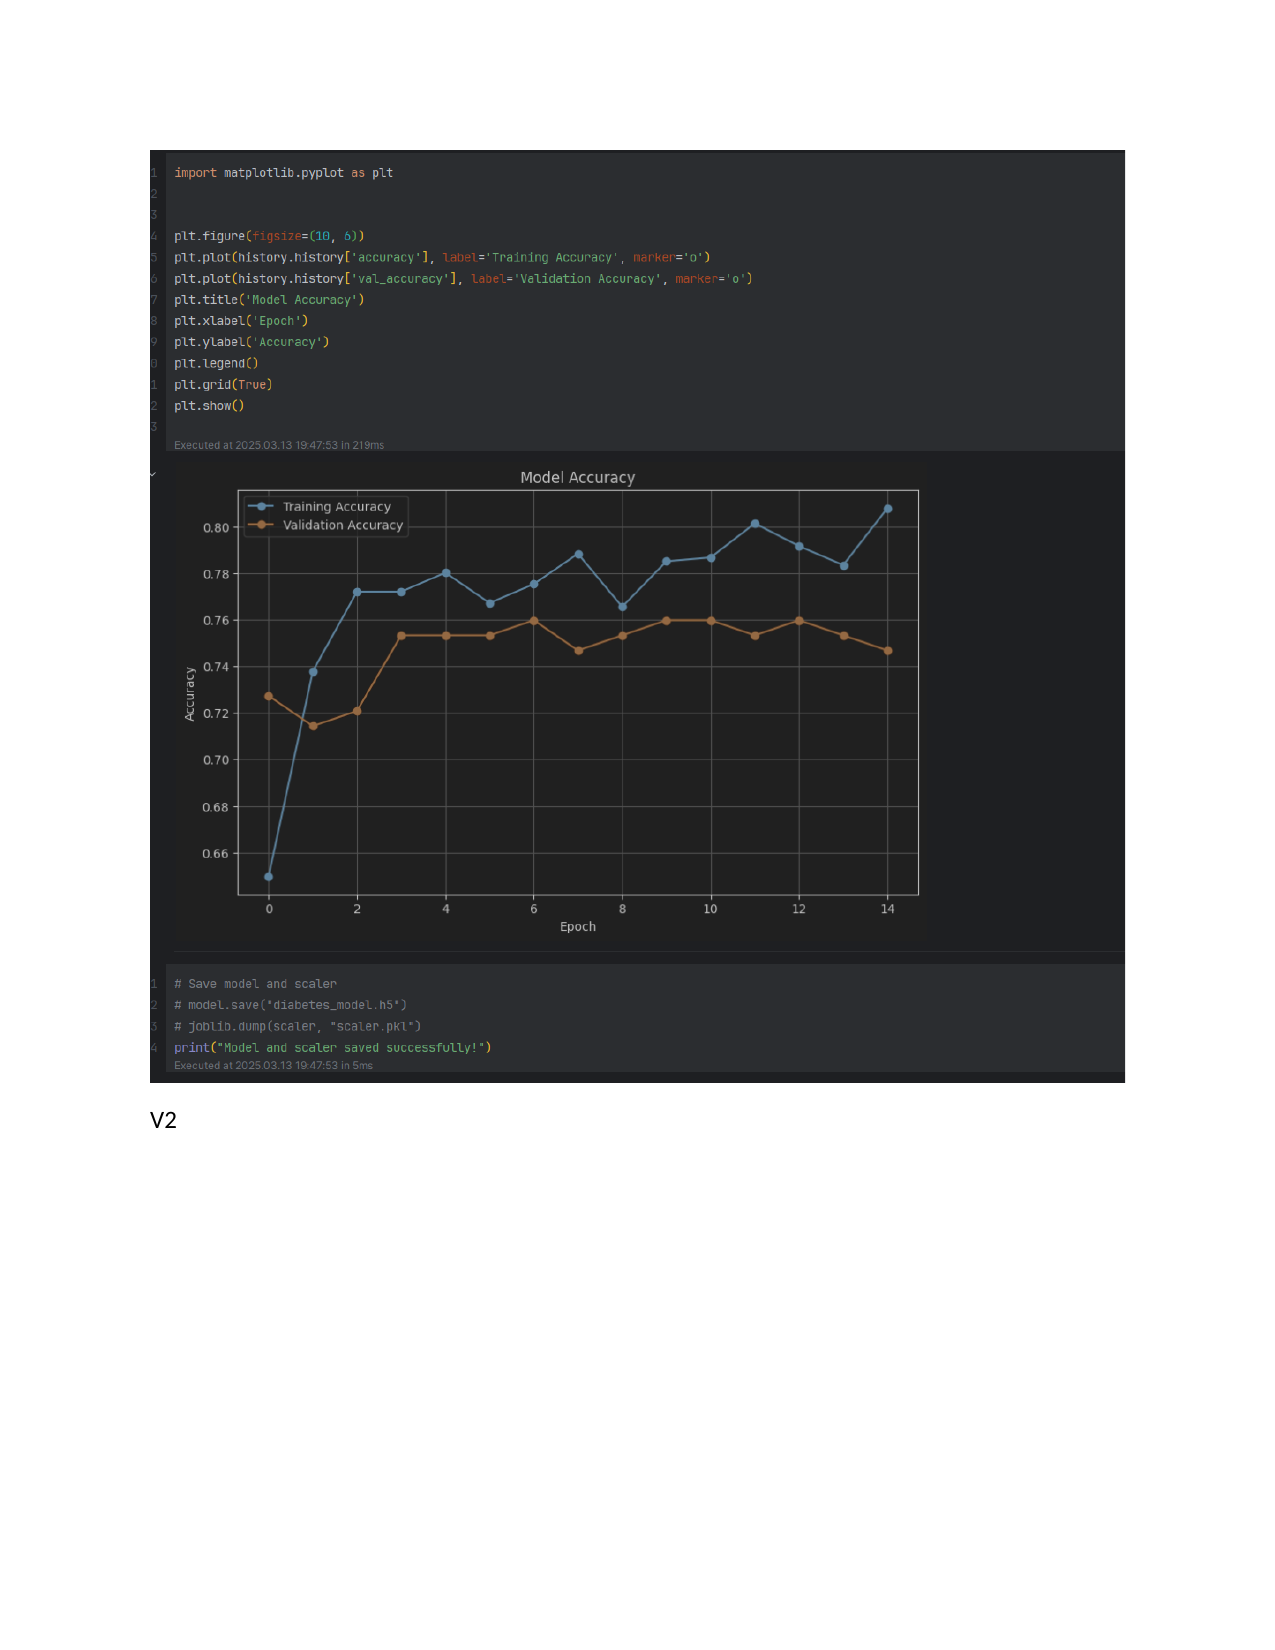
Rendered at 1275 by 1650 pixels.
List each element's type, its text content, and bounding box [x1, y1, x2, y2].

text V2 [150, 1104, 1125, 1134]
picture [150, 150, 1125, 1083]
